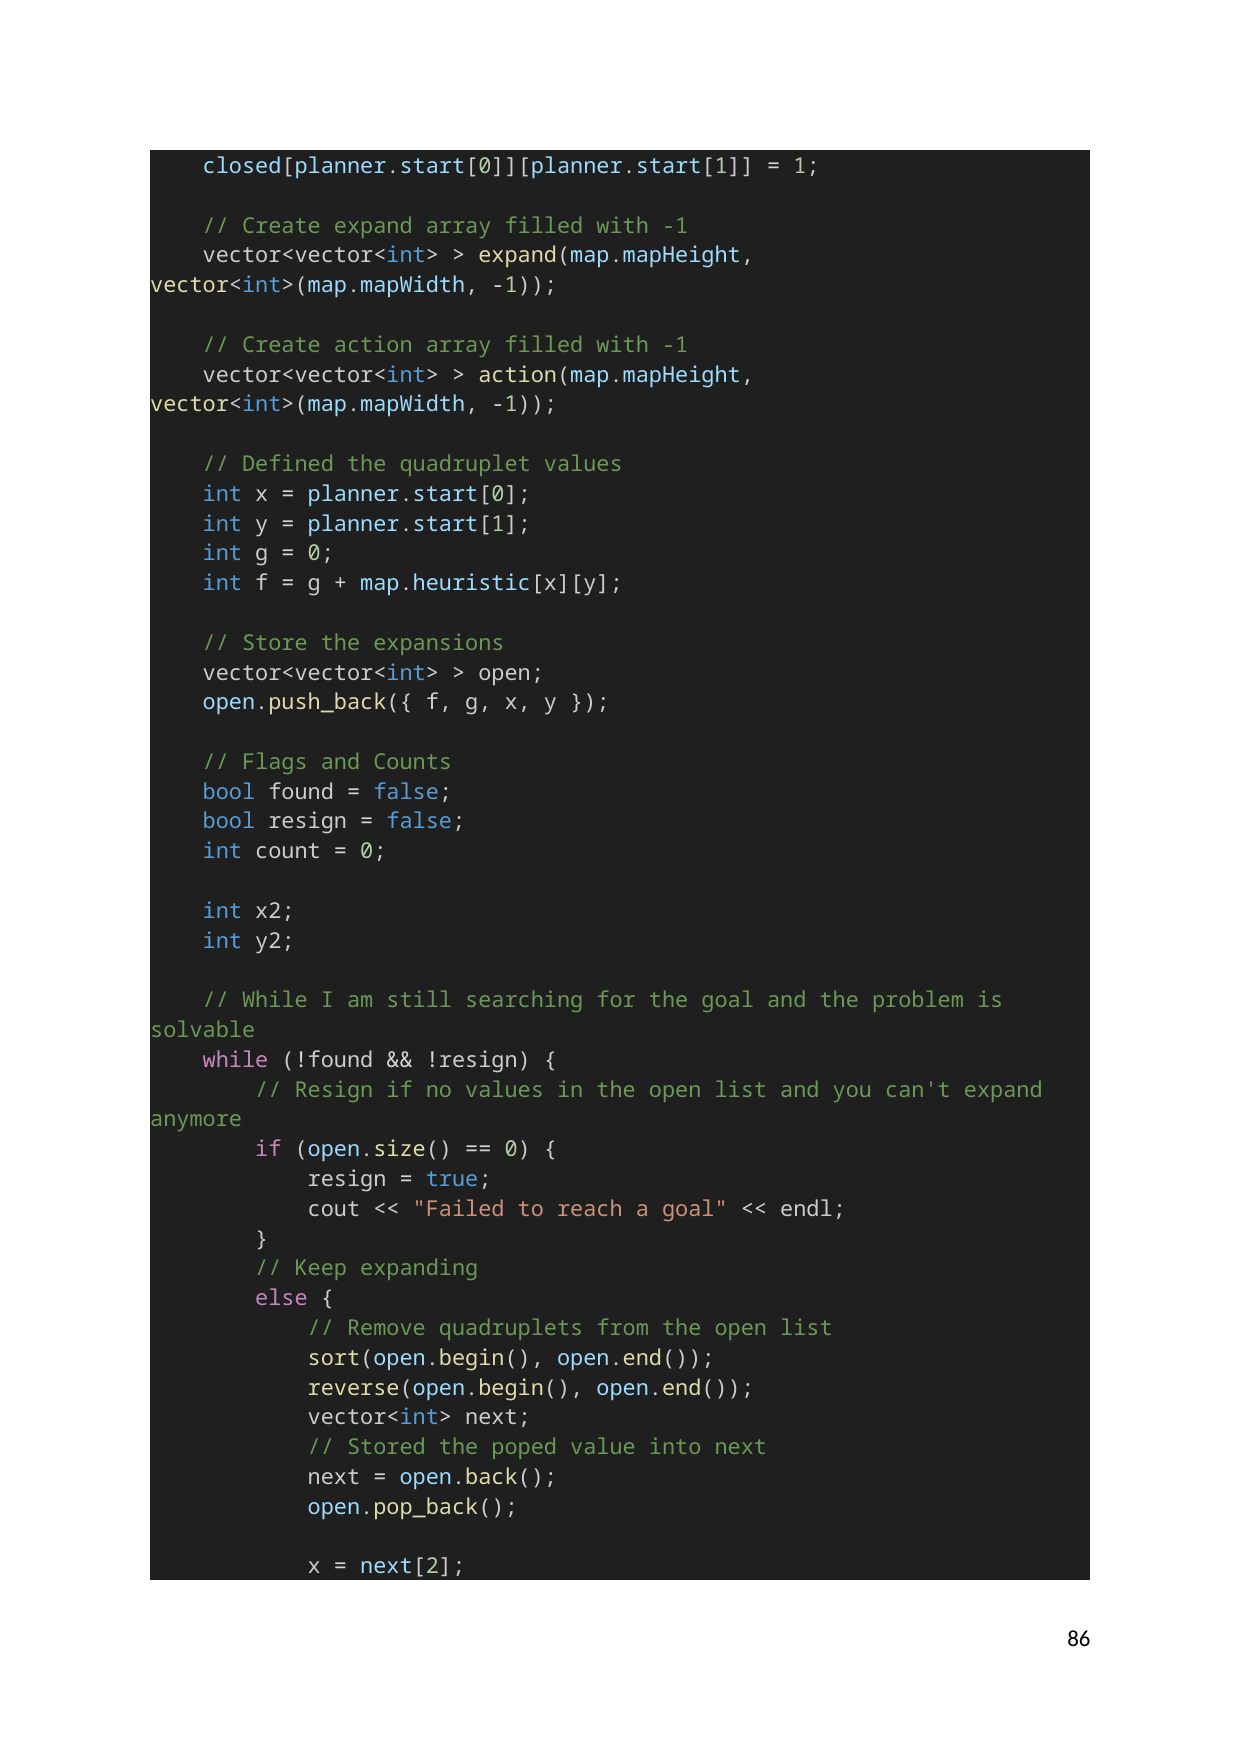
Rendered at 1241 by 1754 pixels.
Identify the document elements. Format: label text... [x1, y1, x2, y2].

text open.push_back({ f, g, x, y }); [150, 686, 1090, 716]
text // Store the expansions [150, 627, 1090, 656]
text cout << "Failed to reach a goal" << endl; [150, 1193, 1090, 1222]
text // Remove quadruplets from the open list [150, 1312, 1090, 1342]
text // Stored the poped value into next [150, 1431, 1090, 1461]
text // Defined the quadruplet values [150, 448, 1090, 478]
text int f = g + map.heuristic[x][y]; [150, 567, 1090, 597]
text } [150, 1222, 1090, 1252]
text // Resign if no values in the open list and you can't expand anymore [150, 1073, 1090, 1133]
text int x = planner.start[0]; [150, 478, 1090, 507]
text // Create action array filled with -1 [150, 329, 1090, 358]
text else { [150, 1282, 1090, 1312]
text int count = 0; [150, 835, 1090, 865]
text sort(open.begin(), open.end()); [150, 1342, 1090, 1371]
text next = open.back(); [150, 1461, 1090, 1491]
text int x2; [150, 895, 1090, 924]
text resign = true; [150, 1163, 1090, 1193]
text vector<vector<int> > expand(map.mapHeight, vector<int>(map.mapWidth, -1)); [150, 239, 1090, 299]
text // Keep expanding [150, 1252, 1090, 1282]
text bool found = false; [150, 776, 1090, 805]
text if (open.size() == 0) { [150, 1133, 1090, 1163]
text reverse(open.begin(), open.end()); [150, 1371, 1090, 1401]
text int y = planner.start[1]; [150, 507, 1090, 537]
text closed[planner.start[0]][planner.start[1]] = 1; [150, 150, 1090, 180]
text open.pop_back(); [150, 1491, 1090, 1520]
text vector<vector<int> > action(map.mapHeight, vector<int>(map.mapWidth, -1)); [150, 358, 1090, 418]
text // While I am still searching for the goal and the problem is solvable [150, 984, 1090, 1044]
text while (!found && !resign) { [150, 1044, 1090, 1073]
text int y2; [150, 924, 1090, 954]
text int g = 0; [150, 537, 1090, 567]
text x = next[2]; [150, 1550, 1090, 1580]
text // Create expand array filled with -1 [150, 209, 1090, 239]
text vector<vector<int> > open; [150, 656, 1090, 686]
text bool resign = false; [150, 805, 1090, 835]
text vector<int> next; [150, 1401, 1090, 1431]
text // Flags and Counts [150, 746, 1090, 776]
